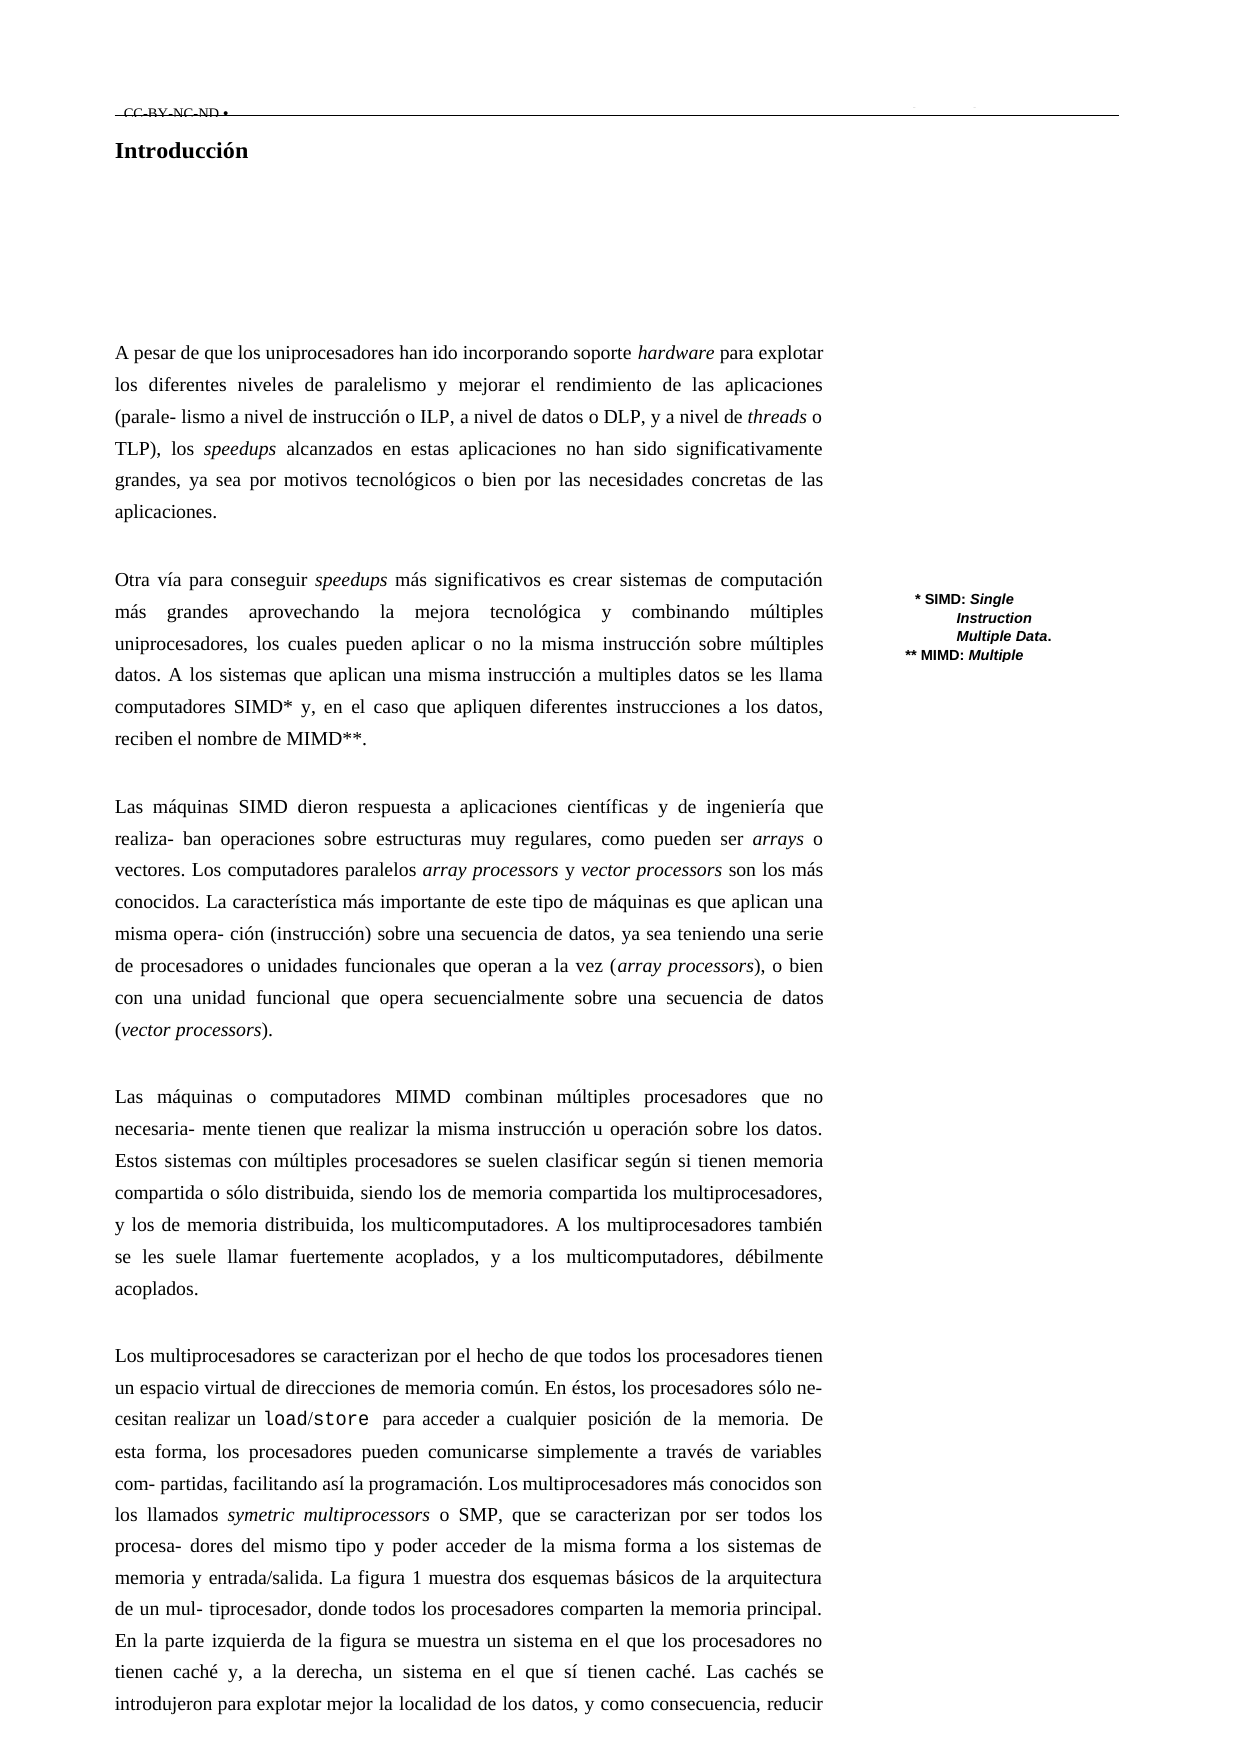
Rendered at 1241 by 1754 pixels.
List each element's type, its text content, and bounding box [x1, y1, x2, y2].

subtitle Introducción [114, 137, 1153, 163]
text A pesar de que los uniprocesadores han ido incorporando soporte hardware para explotar los diferentes niveles de paralelismo y mejorar el rendimiento de las aplicaciones (parale- lismo a nivel de instrucción o ILP, a nivel de datos o DLP, y a nivel de threads o TLP), los speedups alcanzados en estas aplicaciones no han sido significativamente grandes, ya sea por motivos tecnológicos o bien por las necesidades concretas de las aplicaciones. [114, 341, 823, 523]
text Las máquinas o computadores MIMD combinan múltiples procesadores que no necesaria- mente tienen que realizar la misma instrucción u operación sobre los datos. Estos sistemas con múltiples procesadores se suelen clasificar según si tienen memoria compartida o sólo distribuida, siendo los de memoria compartida los multiprocesadores, y los de memoria distribuida, los multicomputadores. A los multiprocesadores también se les suele llamar fuertemente acoplados, y a los multicomputadores, débilmente acoplados. [114, 1085, 823, 1299]
text Otra vía para conseguir speedups más significativos es crear sistemas de computación más grandes aprovechando la mejora tecnológica y combinando múltiples uniprocesadores, los cuales pueden aplicar o no la misma instrucción sobre múltiples datos. A los sistemas que aplican una misma instrucción a multiples datos se les llama computadores SIMD* y, en el caso que apliquen diferentes instrucciones a los datos, reciben el nombre de MIMD**. [114, 568, 823, 750]
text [114, 1344, 823, 1714]
text Las máquinas SIMD dieron respuesta a aplicaciones científicas y de ingeniería que realiza- ban operaciones sobre estructuras muy regulares, como pueden ser arrays o vectores. Los computadores paralelos array processors y vector processors son los más conocidos. La característica más importante de este tipo de máquinas es que aplican una misma opera- ción (instrucción) sobre una secuencia de datos, ya sea teniendo una serie de procesadores o unidades funcionales que operan a la vez (array processors), o bien con una unidad funcional que opera secuencialmente sobre una secuencia de datos (vector processors). [114, 795, 823, 1041]
